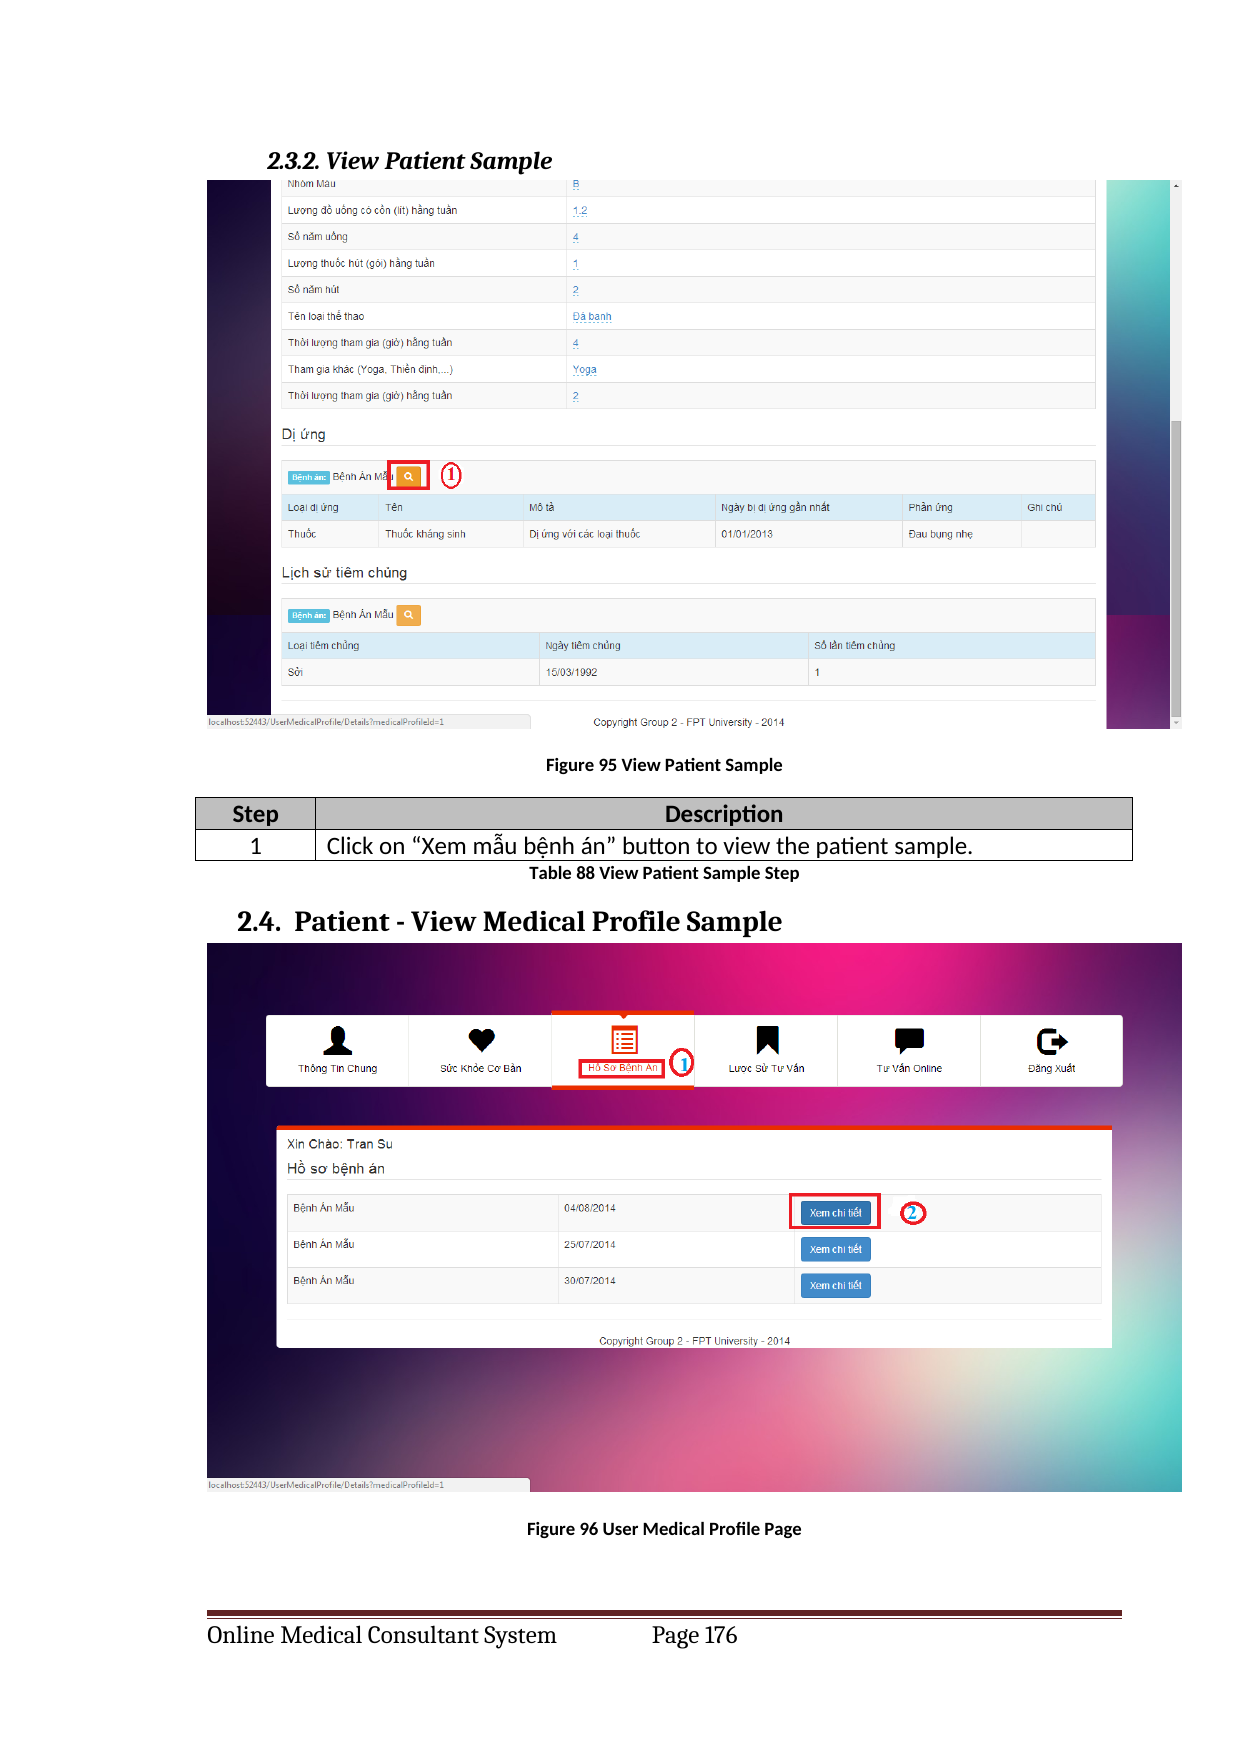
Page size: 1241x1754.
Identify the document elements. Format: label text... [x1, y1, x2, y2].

picture [207, 943, 1182, 1492]
subtitle View Patient Sample [267, 147, 1122, 176]
picture [207, 180, 1182, 729]
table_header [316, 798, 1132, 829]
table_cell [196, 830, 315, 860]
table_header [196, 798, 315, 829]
subtitle Patient - View Medical Profile Sample [237, 905, 1122, 939]
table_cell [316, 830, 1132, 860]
